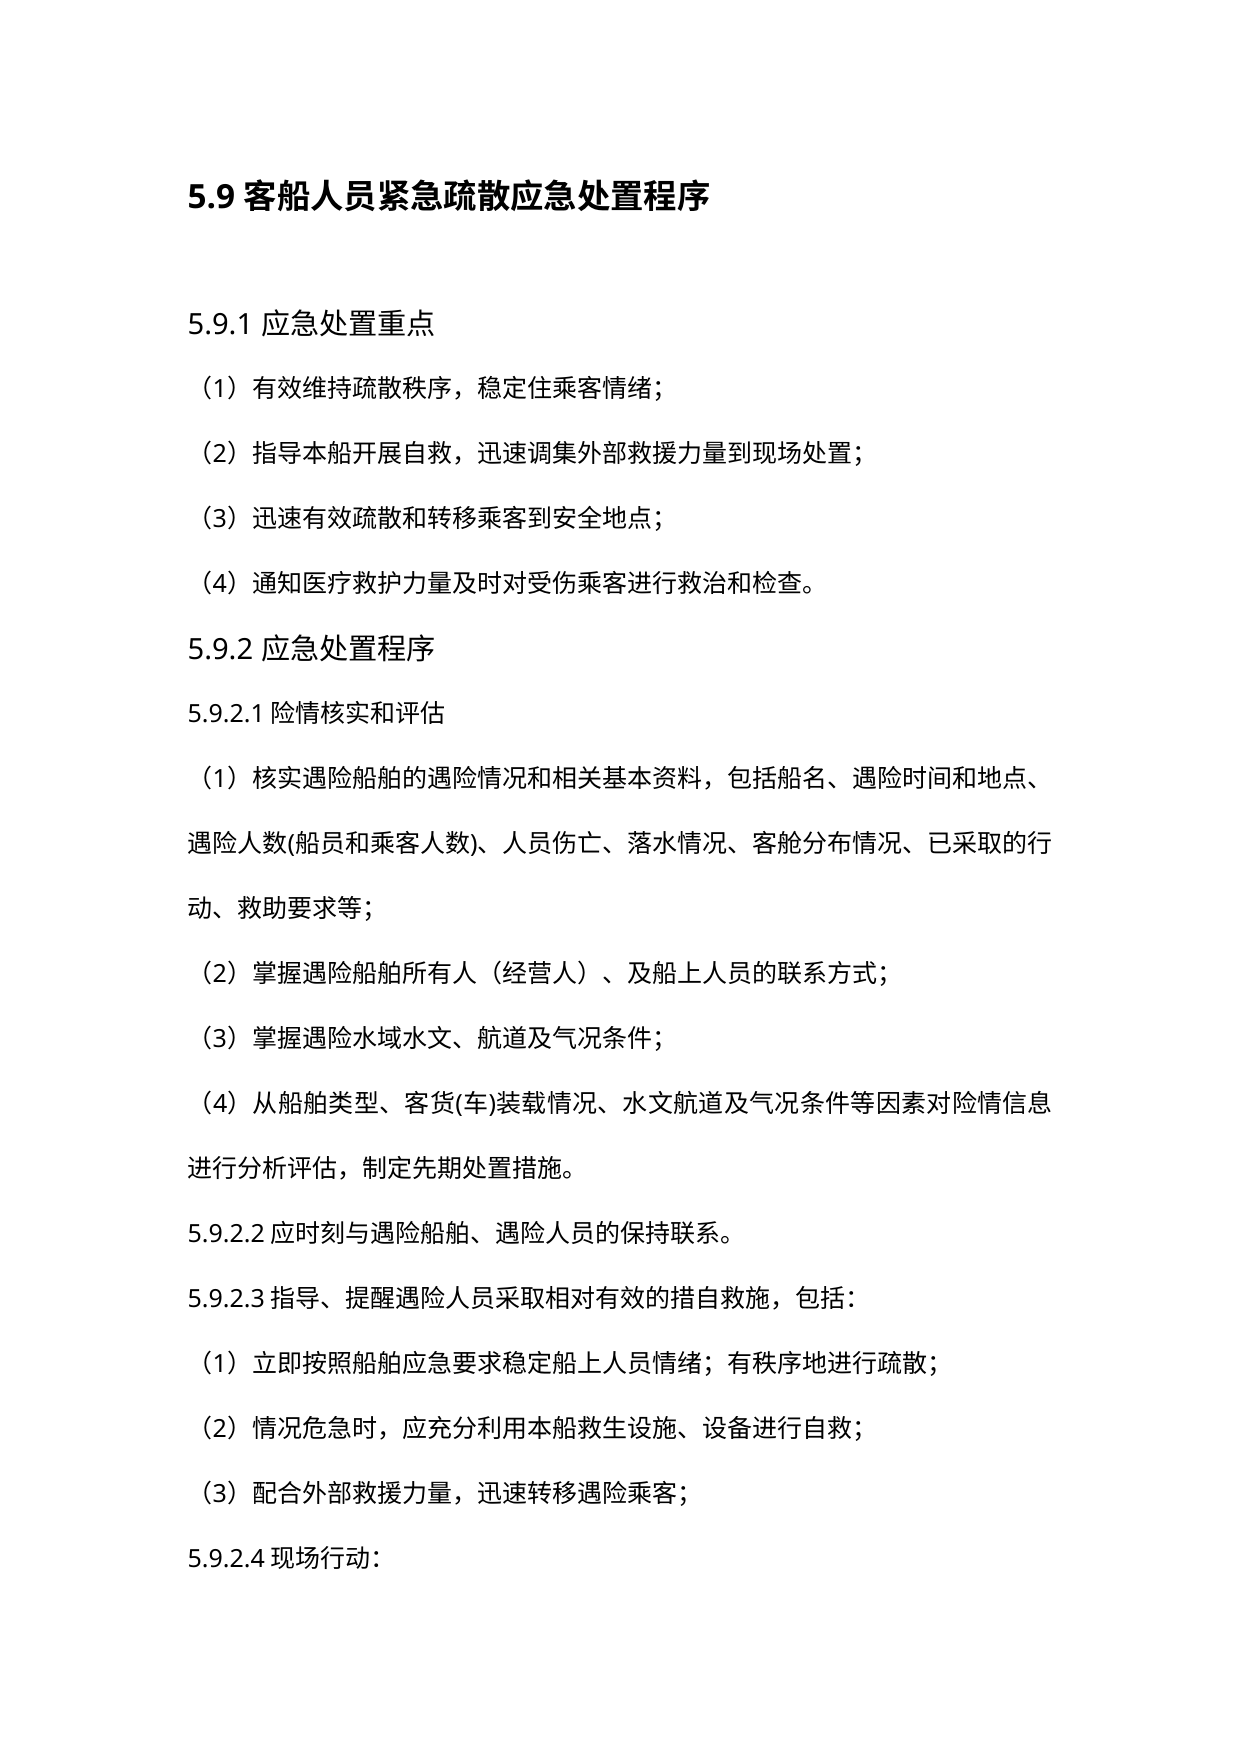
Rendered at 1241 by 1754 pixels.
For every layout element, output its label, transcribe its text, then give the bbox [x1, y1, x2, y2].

text （4）从船舶类型、客货(车)装载情况、水文航道及气况条件等因素对险情信息进行分析评估，制定先期处置措施。 [187, 1069, 1053, 1199]
text 5.9.2.4现场行动： [187, 1524, 1053, 1589]
subtitle 5.9 客船人员紧急疏散应急处置程序 [187, 162, 1053, 227]
text （1）有效维持疏散秩序，稳定住乘客情绪； [187, 354, 1053, 419]
text （1）立即按照船舶应急要求稳定船上人员情绪；有秩序地进行疏散； [187, 1329, 1053, 1394]
text 5.9.2.2应时刻与遇险船舶、遇险人员的保持联系。 [187, 1199, 1053, 1264]
text （4）通知医疗救护力量及时对受伤乘客进行救治和检查。 [187, 549, 1053, 614]
text （2）掌握遇险船舶所有人（经营人）、及船上人员的联系方式； [187, 939, 1053, 1004]
text （2）指导本船开展自救，迅速调集外部救援力量到现场处置； [187, 419, 1053, 484]
text （1）核实遇险船舶的遇险情况和相关基本资料，包括船名、遇险时间和地点、遇险人数(船员和乘客人数)、人员伤亡、落水情况、客舱分布情况、已采取的行动、救助要求等； [187, 744, 1053, 939]
text 5.9.2.3指导、提醒遇险人员采取相对有效的措自救施，包括： [187, 1264, 1053, 1329]
text （3）迅速有效疏散和转移乘客到安全地点； [187, 484, 1053, 549]
text （2）情况危急时，应充分利用本船救生设施、设备进行自救； [187, 1394, 1053, 1459]
text 5.9.2 应急处置程序 [187, 614, 1053, 679]
text （3）掌握遇险水域水文、航道及气况条件； [187, 1004, 1053, 1069]
text （3）配合外部救援力量，迅速转移遇险乘客； [187, 1459, 1053, 1524]
text 5.9.2.1险情核实和评估 [187, 679, 1053, 744]
text 5.9.1 应急处置重点 [187, 289, 1053, 354]
